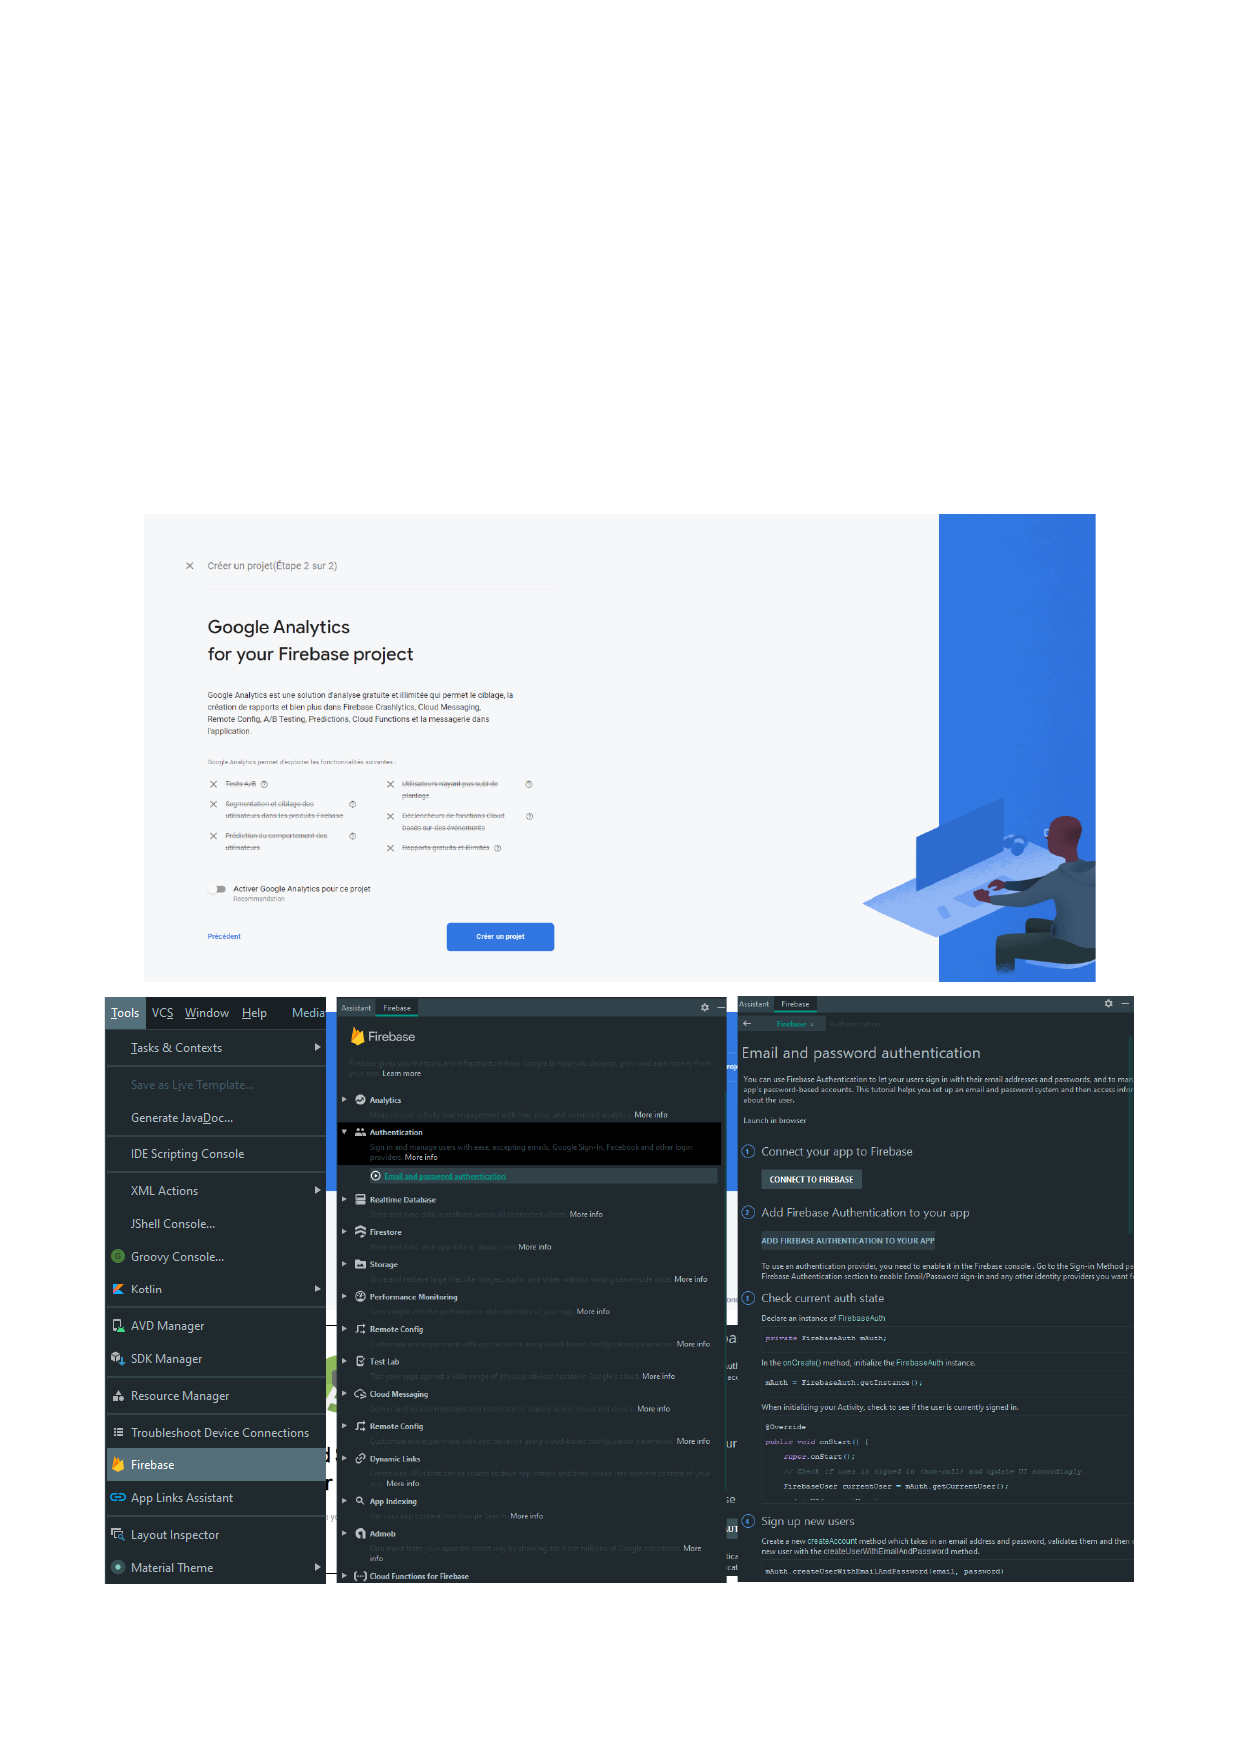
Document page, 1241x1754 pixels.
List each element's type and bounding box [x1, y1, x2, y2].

picture [103, 996, 1134, 1582]
picture [142, 514, 1094, 981]
